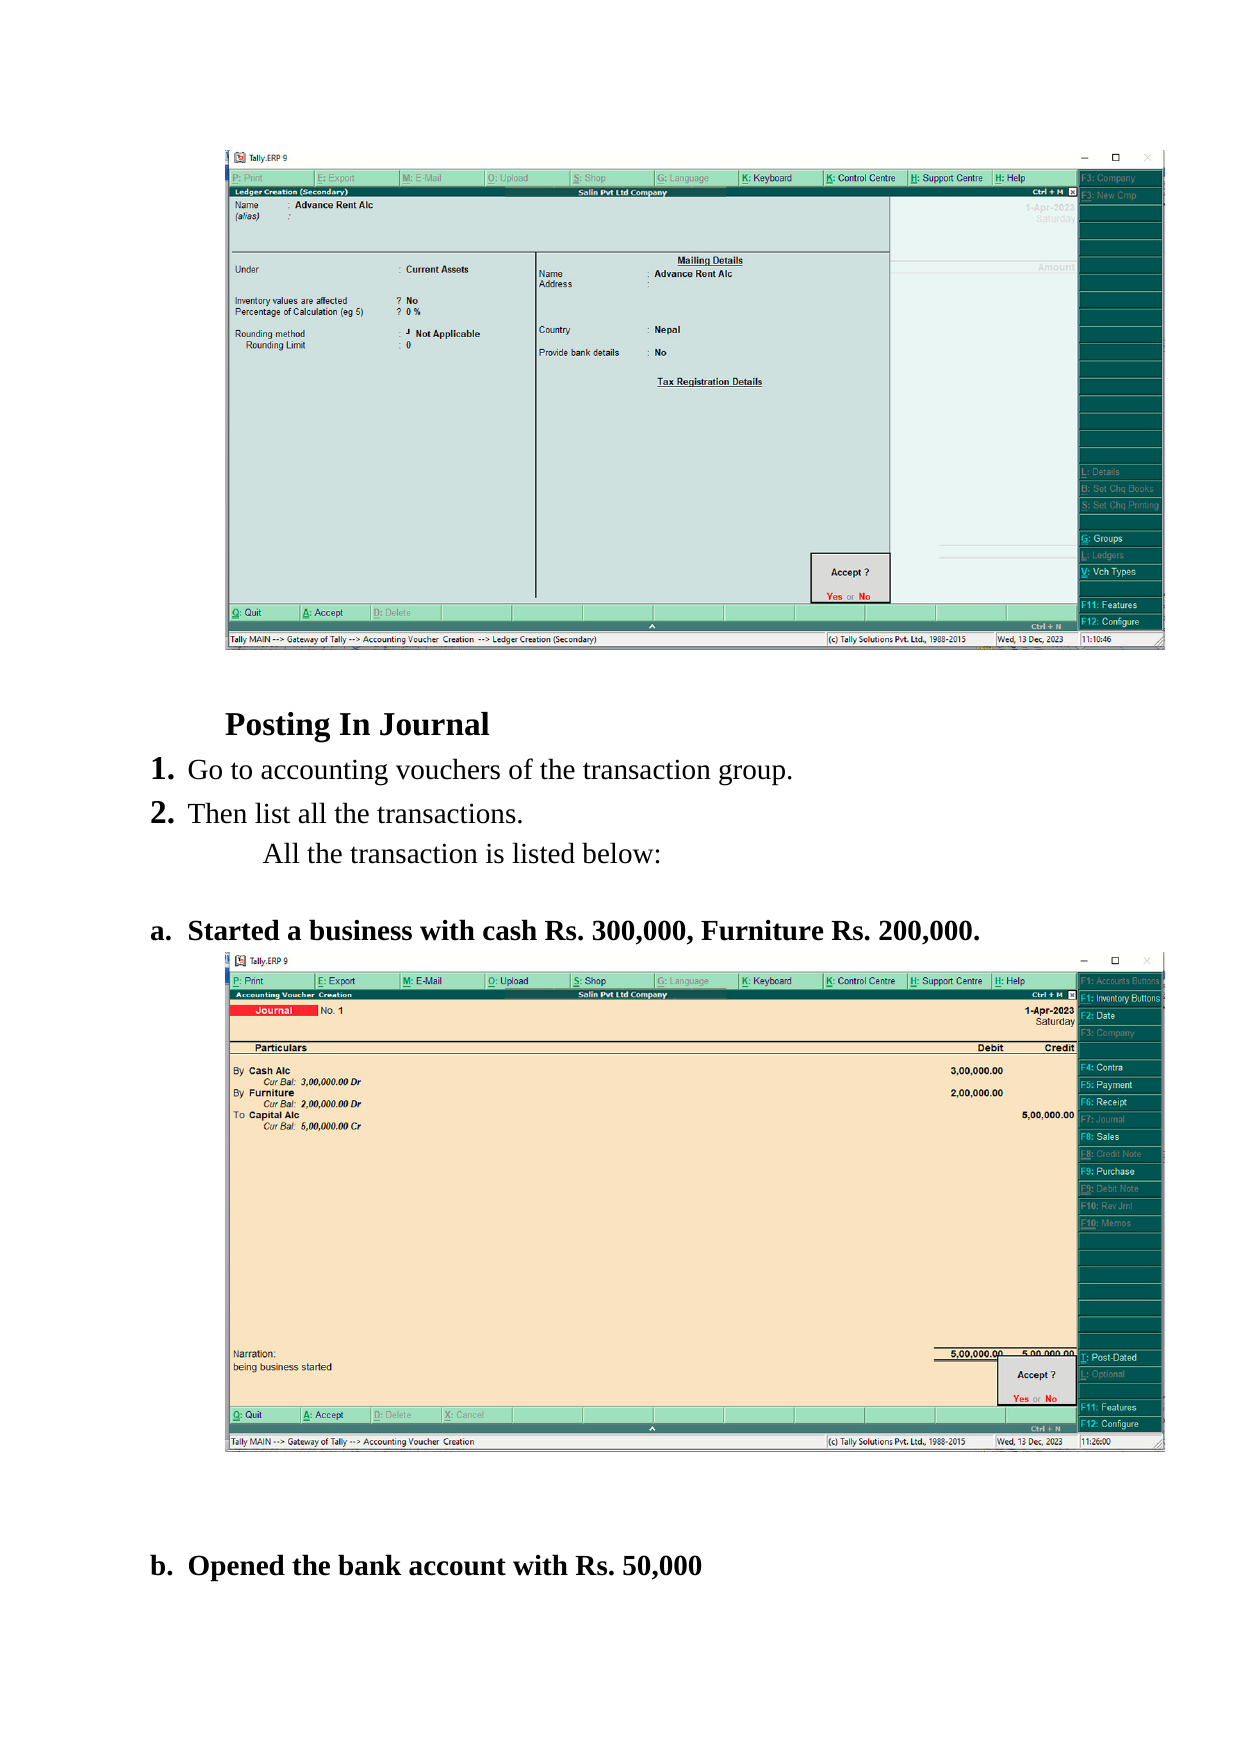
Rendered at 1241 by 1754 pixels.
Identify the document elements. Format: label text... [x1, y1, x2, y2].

list Opened the bank account with Rs. 50,000 [150, 1548, 1090, 1582]
list Posting In Journal [225, 704, 1090, 743]
list Then list all the transactions. [150, 792, 1090, 831]
picture [225, 150, 1166, 650]
picture [225, 952, 1166, 1452]
list Go to accounting vouchers of the transaction group. [150, 748, 1090, 787]
list Started a business with cash Rs. 300,000, Furniture Rs. 200,000. [150, 913, 1090, 947]
list All the transaction is listed below: [262, 836, 1090, 870]
